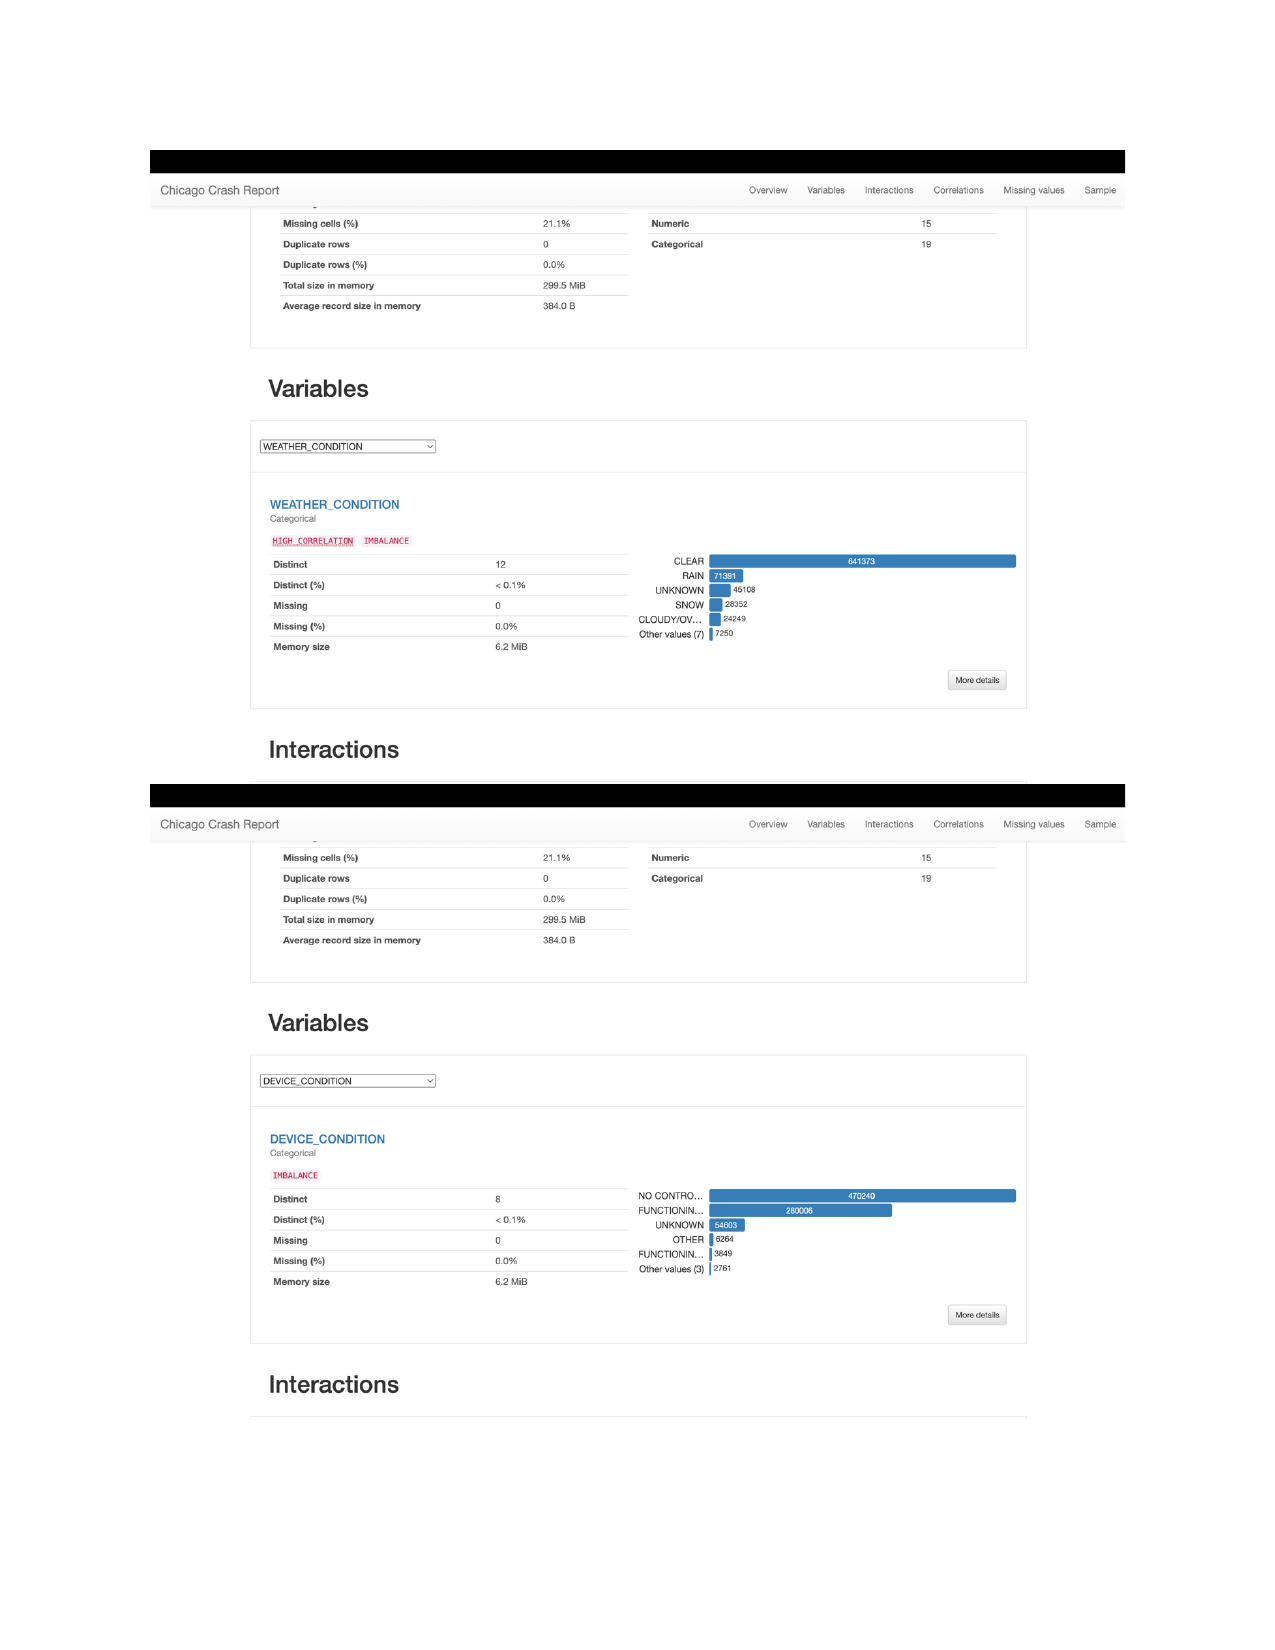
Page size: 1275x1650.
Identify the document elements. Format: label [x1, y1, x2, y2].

picture [150, 150, 1125, 1419]
